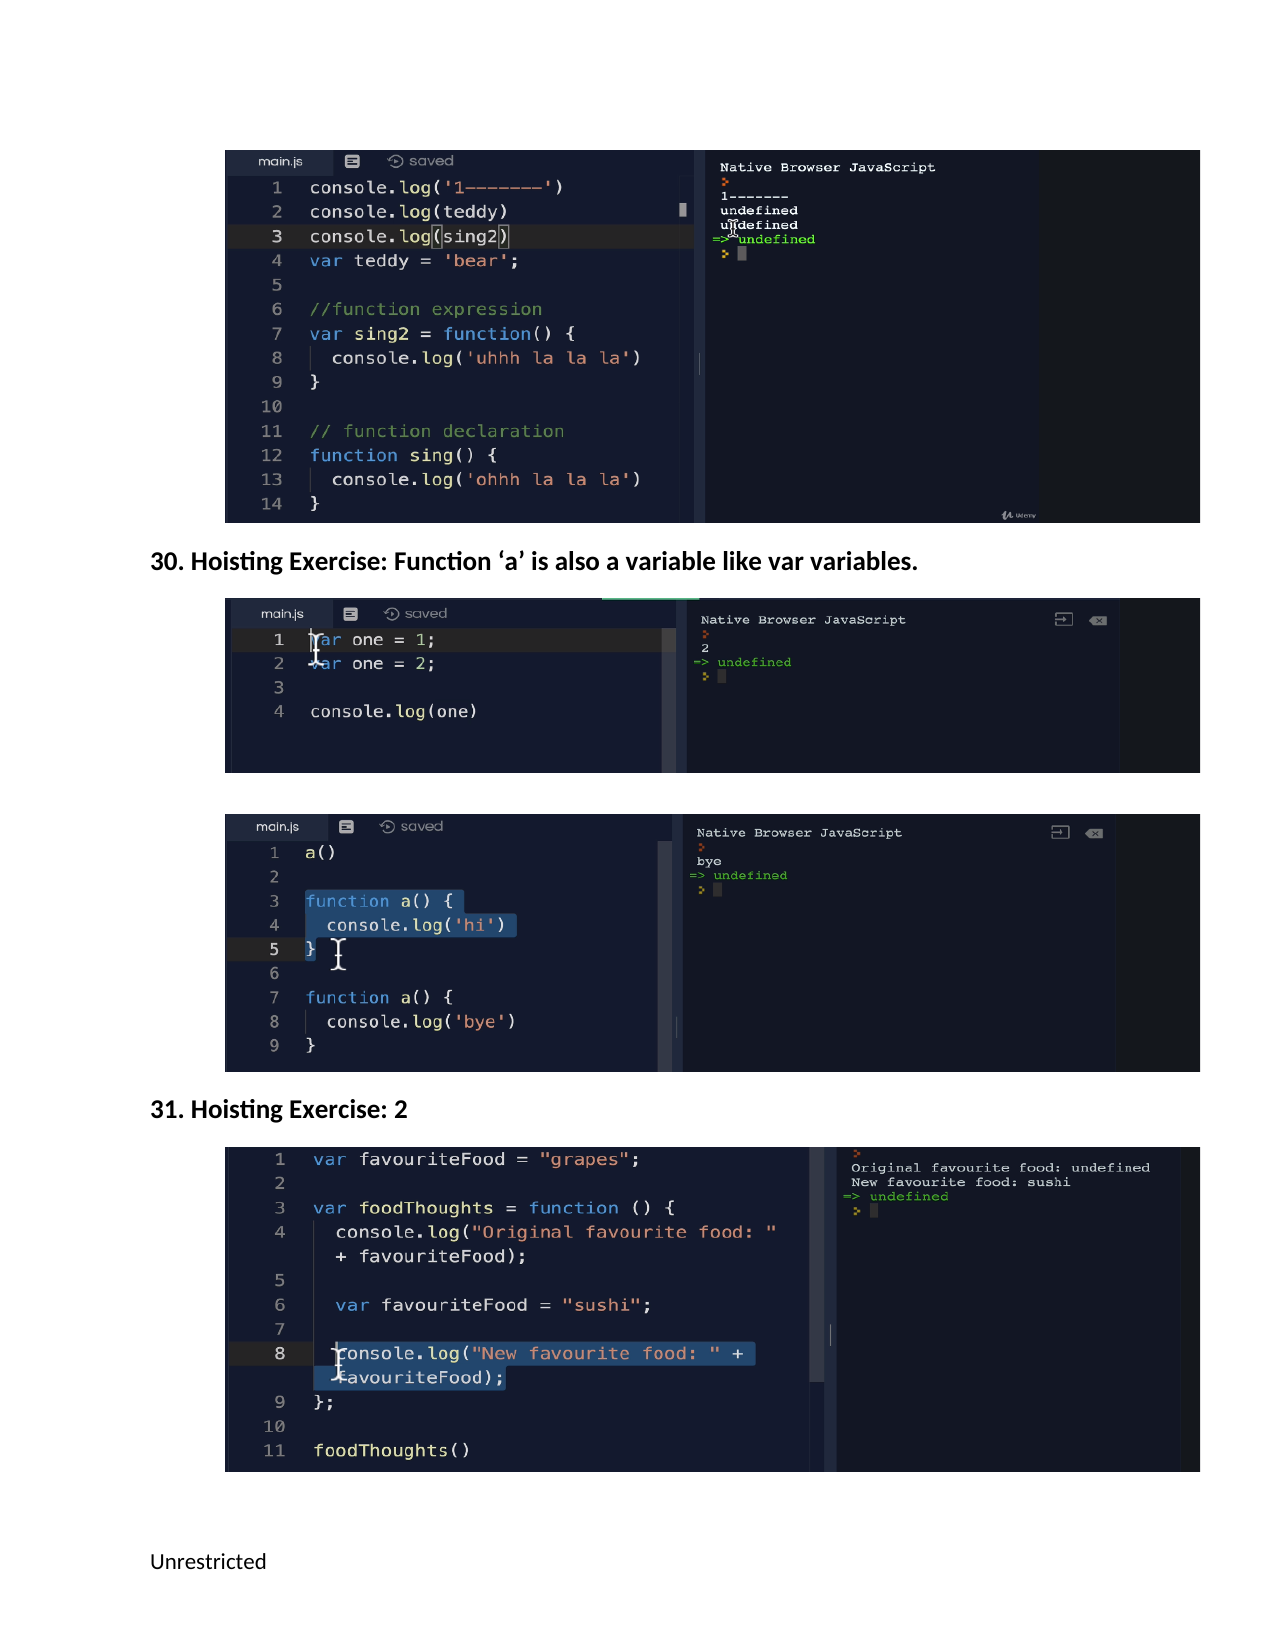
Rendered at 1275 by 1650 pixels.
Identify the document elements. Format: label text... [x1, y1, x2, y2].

text 30. Hoisting Exercise: Function ‘a’ is also a variable like var variables. [150, 544, 1125, 577]
picture [225, 814, 1200, 1072]
text 31. Hoisting Exercise: 2 [150, 1092, 1125, 1125]
picture [225, 1147, 1200, 1472]
picture [225, 150, 1200, 523]
picture [225, 598, 1200, 773]
